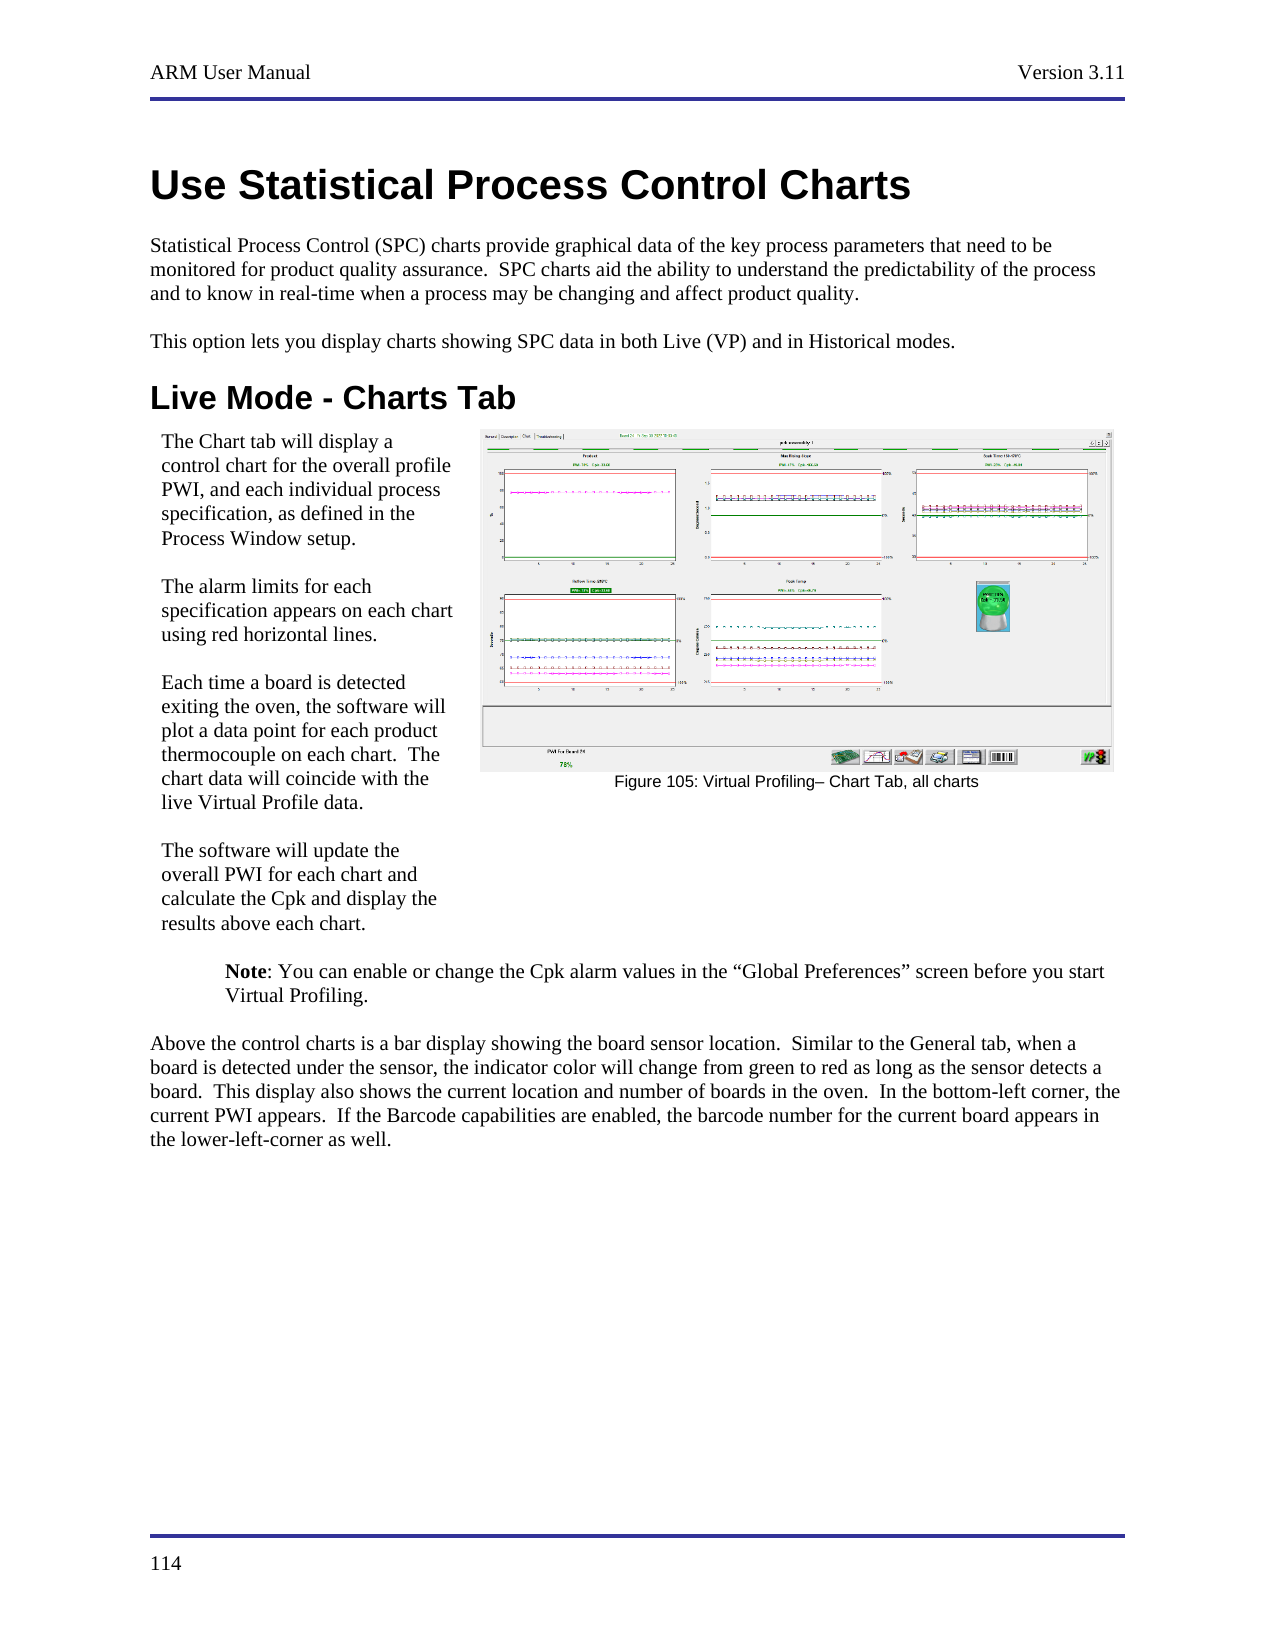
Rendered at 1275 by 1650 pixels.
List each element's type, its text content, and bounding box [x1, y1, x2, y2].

text Statistical Process Control (SPC) charts provide graphical data of the key process parameters that need to be monitored for product quality assurance. SPC charts aid the ability to understand the predictability of the process and to know in real-time when a process may be changing and affect product quality. [150, 233, 1125, 305]
text This option lets you display charts showing SPC data in both Live (VP) and in Historical modes. [150, 329, 1125, 353]
subtitle Live Mode - Charts Tab [150, 378, 1125, 417]
subtitle Use Statistical Process Control Charts [150, 160, 1125, 208]
table_header Figure 105: Virtual Profiling– Chart Tab, all charts [468, 429, 1125, 934]
text Note: You can enable or change the Cpk alarm values in the “Global Preferences” screen before you start Virtual Profiling. [225, 958, 1125, 1007]
text Above the control charts is a bar display showing the board sensor location. Similar to the General tab, when a board is detected under the sensor, the indicator color will change from green to red as long as the sensor detects a board. This display also shows the current location and number of boards in the oven. In the bottom-left corner, the current PWI appears. If the Barcode capabilities are enabled, the barcode number for the current board appears in the lower-left-corner as well. [150, 1031, 1125, 1151]
picture [480, 429, 1114, 772]
table_header The Chart tab will display a control chart for the overall profile PWI, and each individual process specification, as defined in the Process Window setup. The alarm limits for each specification appears on each chart using red horizontal lines. Each time a board is detected exiting the oven, the software will plot a data point for each product thermocouple on each chart. The chart data will coincide with the live Virtual Profile data. The software will update the overall PWI for each chart and calculate the Cpk and display the results above each chart. [150, 429, 468, 934]
